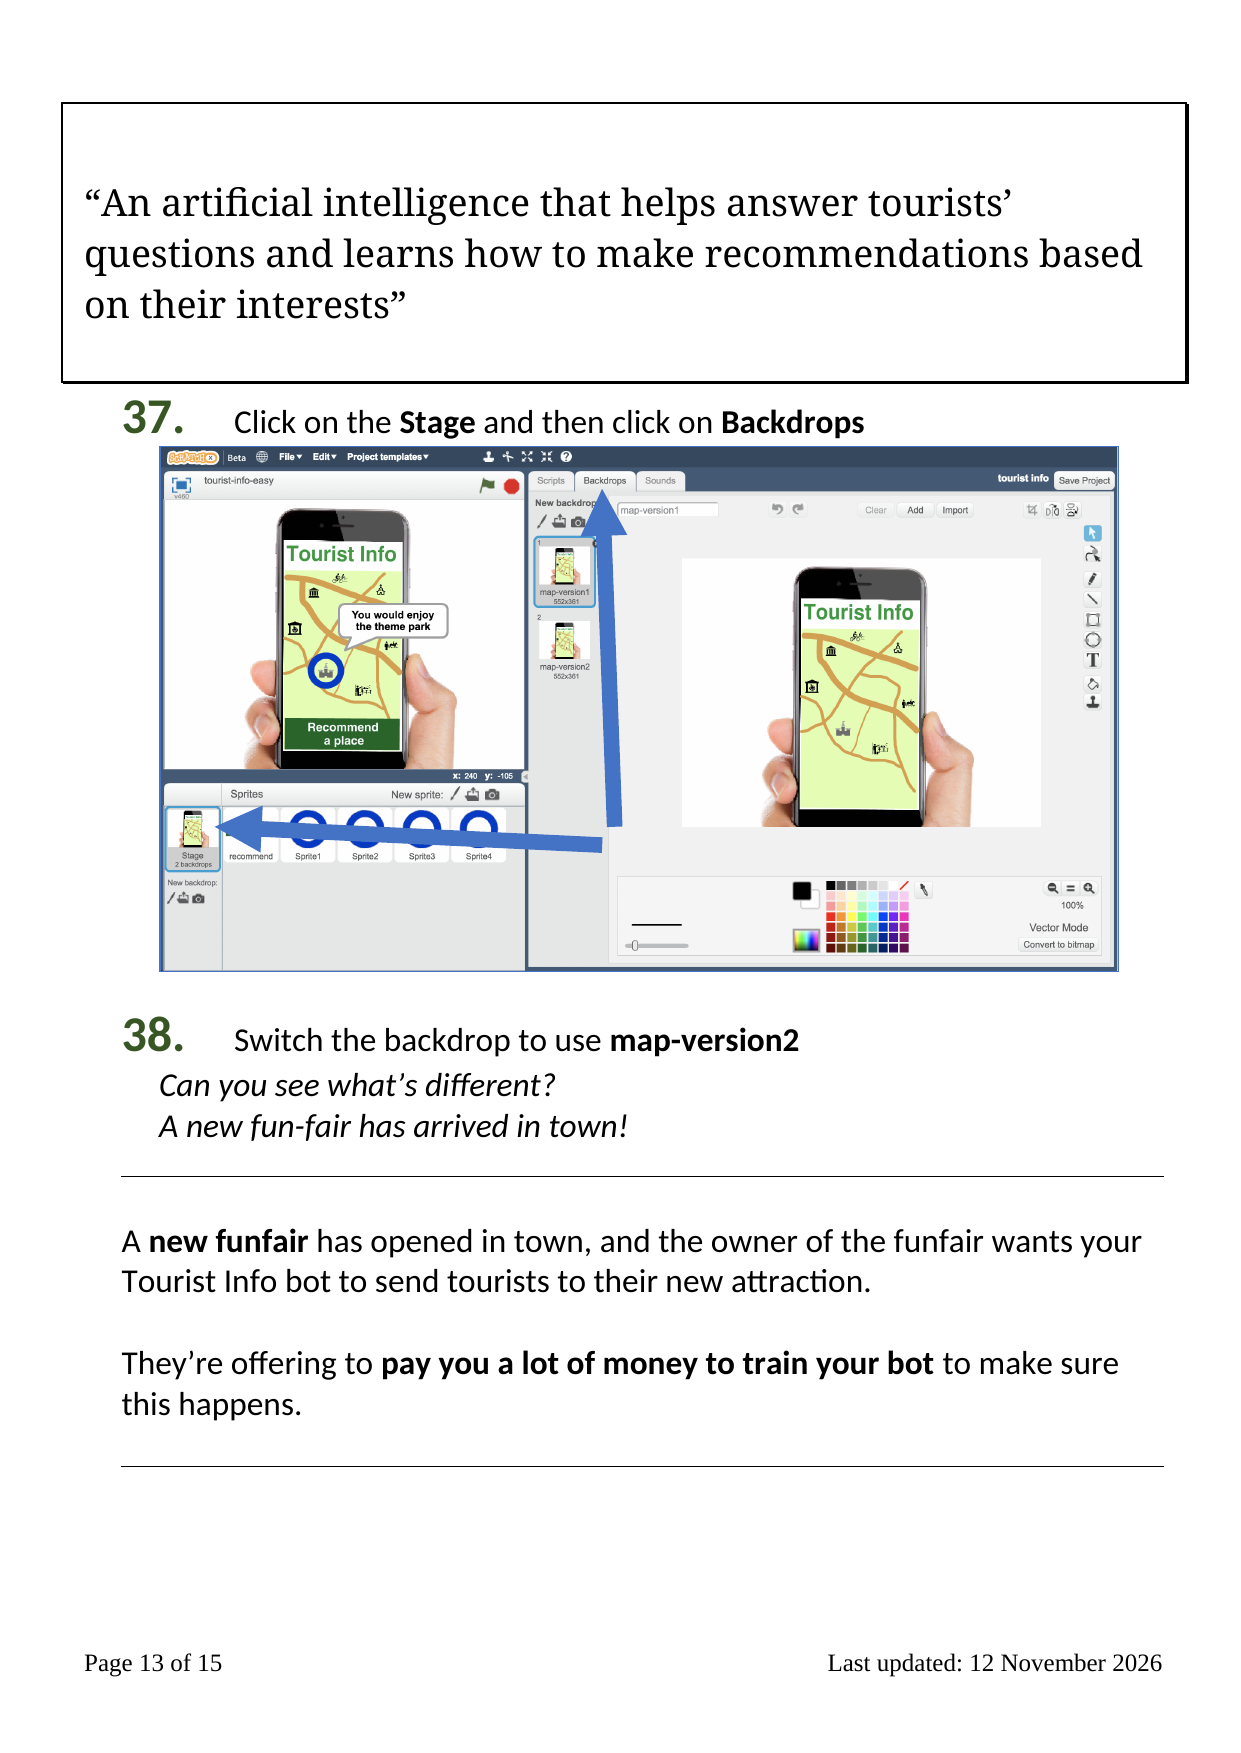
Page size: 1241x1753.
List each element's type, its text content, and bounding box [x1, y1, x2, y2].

list Switch the backdrop to use map-version2 Can you see what’s different? A new fun-fair has arrived in town! [121, 1003, 1164, 1176]
picture [161, 447, 1118, 971]
text “An artificial intelligence that helps answer tourists’ questions and learns how to make recommendations based on their interests” [63, 153, 1185, 381]
list A new funfair has opened in town, and the owner of the funfair wants your Tourist Info bot to send tourists to their new attraction. They’re offering to pay you a lot of money to train your bot to make sure this happens. [121, 1177, 1164, 1423]
